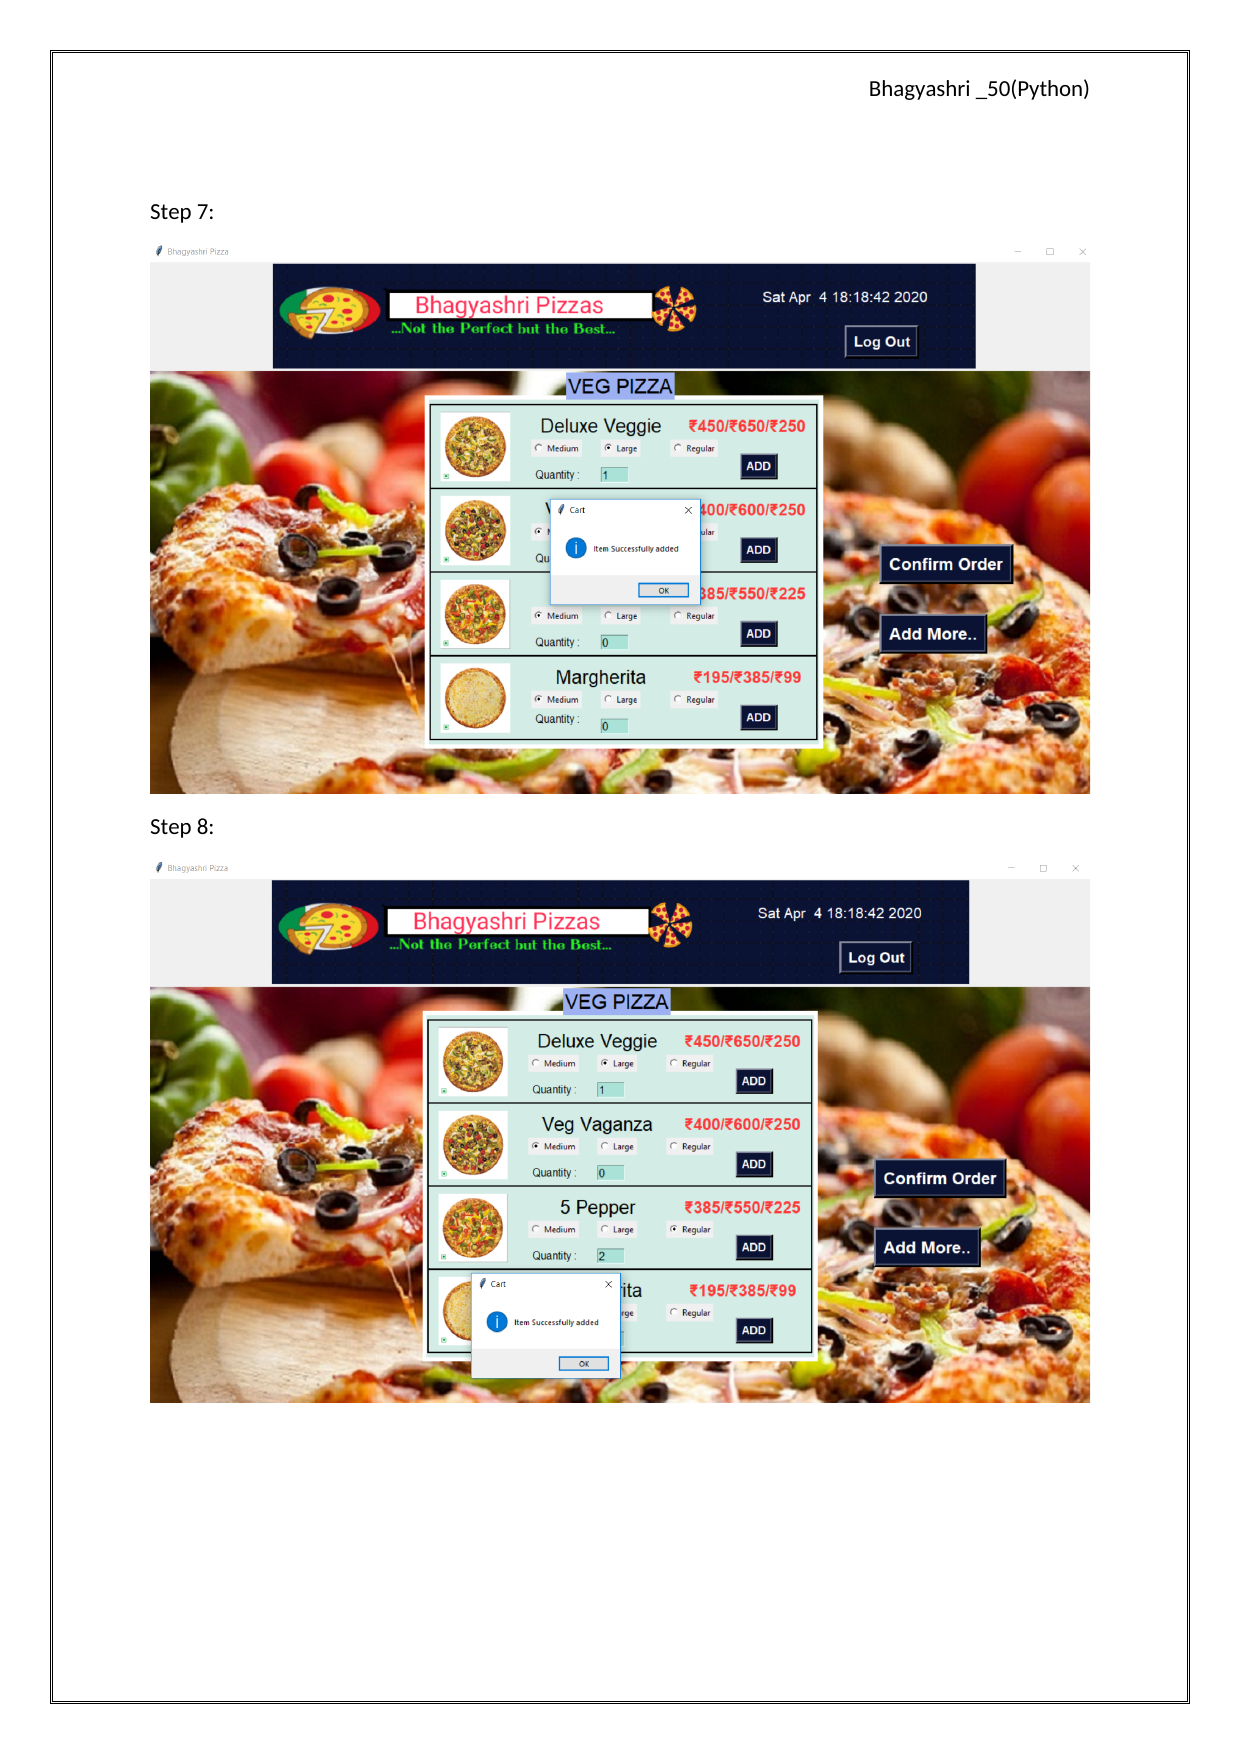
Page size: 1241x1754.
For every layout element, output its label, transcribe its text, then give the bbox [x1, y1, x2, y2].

text Step 7: [150, 197, 1090, 225]
picture [150, 243, 1091, 794]
picture [150, 858, 1091, 1403]
text Step 8: [150, 812, 1090, 840]
